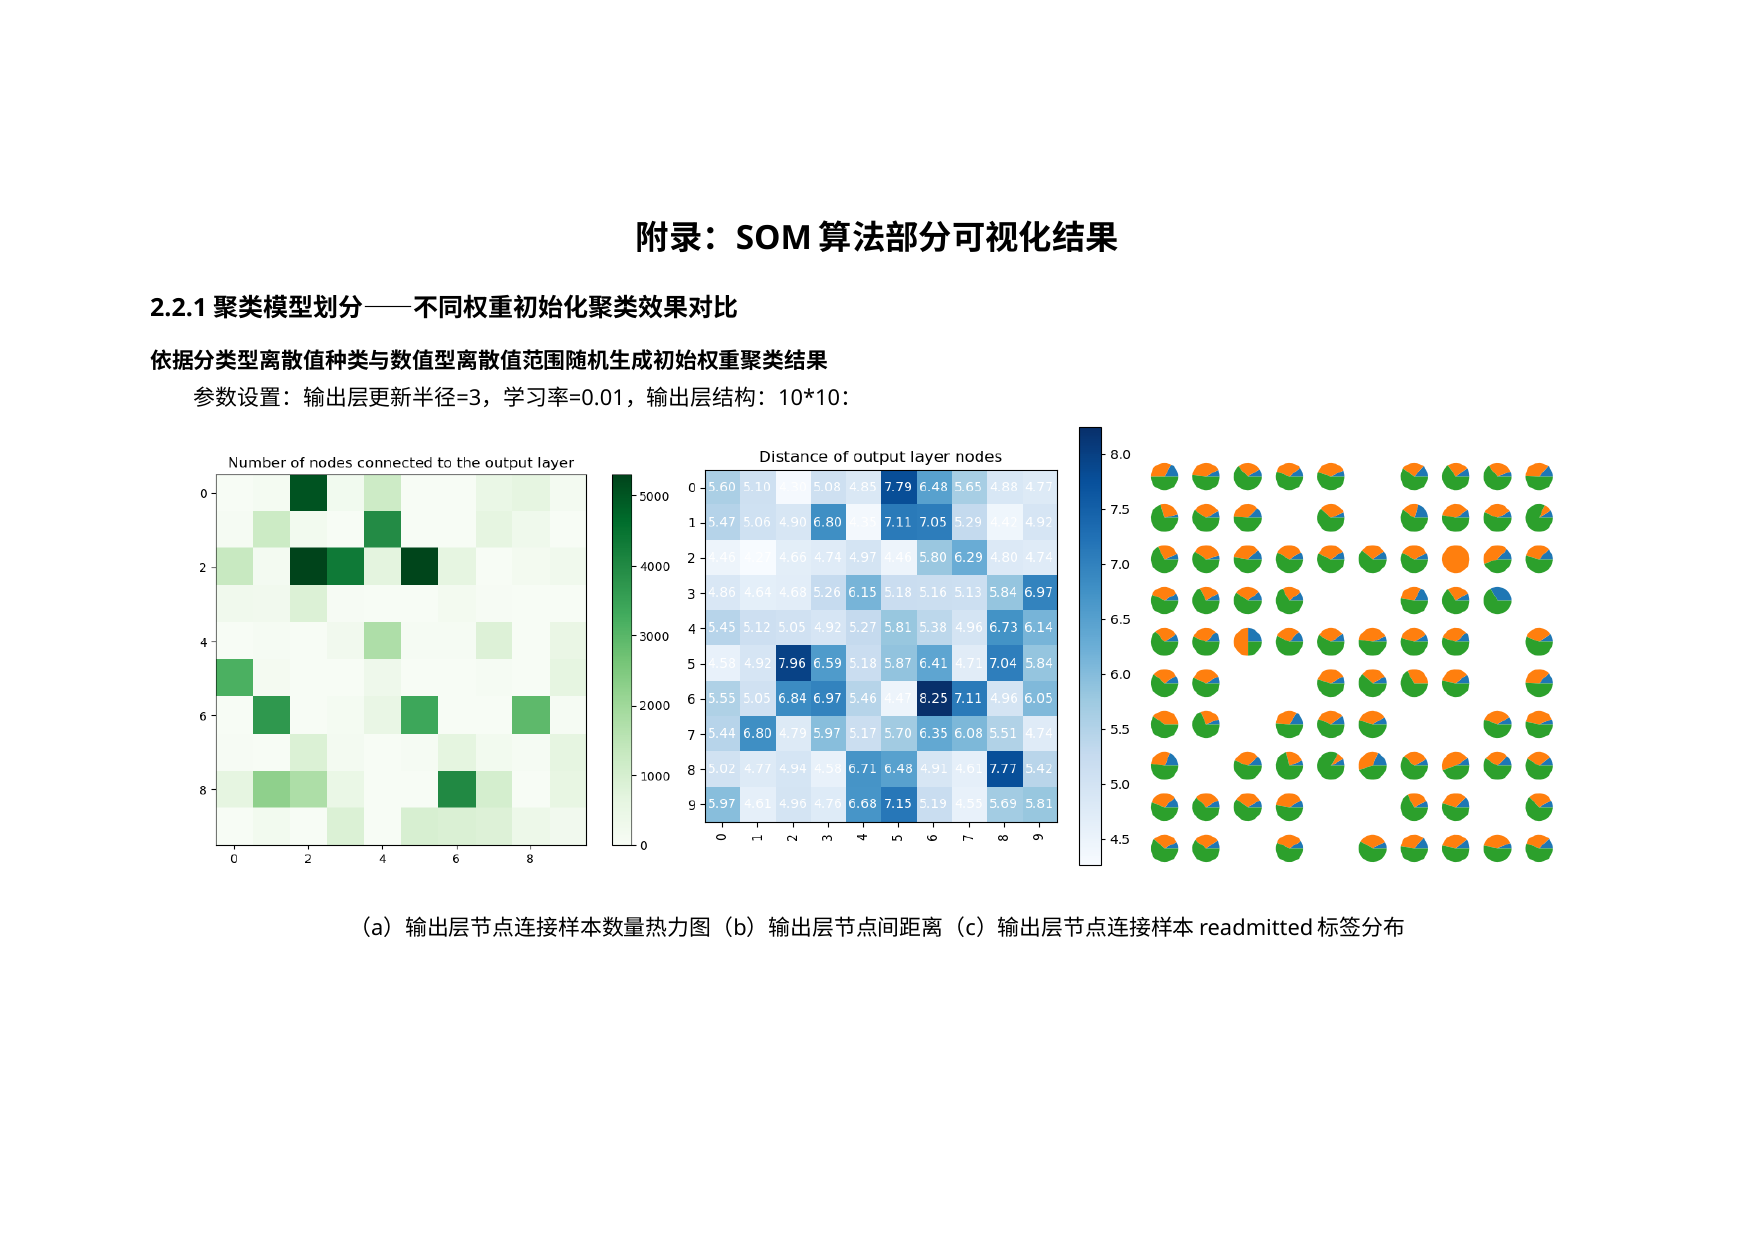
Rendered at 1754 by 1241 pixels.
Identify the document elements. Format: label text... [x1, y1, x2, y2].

list 输出层节点连接样本数量热力图（b）输出层节点间距离（c）输出层节点连接样本readmitted标签分布 [150, 910, 1604, 943]
text 参数设置：输出层更新半径=3，学习率=0.01，输出层结构：10*10： [150, 380, 1604, 413]
text 依据分类型离散值种类与数值型离散值范围随机生成初始权重聚类结果 [150, 343, 1604, 375]
text 2.2.1 聚类模型划分——不同权重初始化聚类效果对比 [150, 273, 1604, 338]
text 附录：SOM算法部分可视化结果 [150, 203, 1604, 268]
picture [190, 417, 1564, 874]
